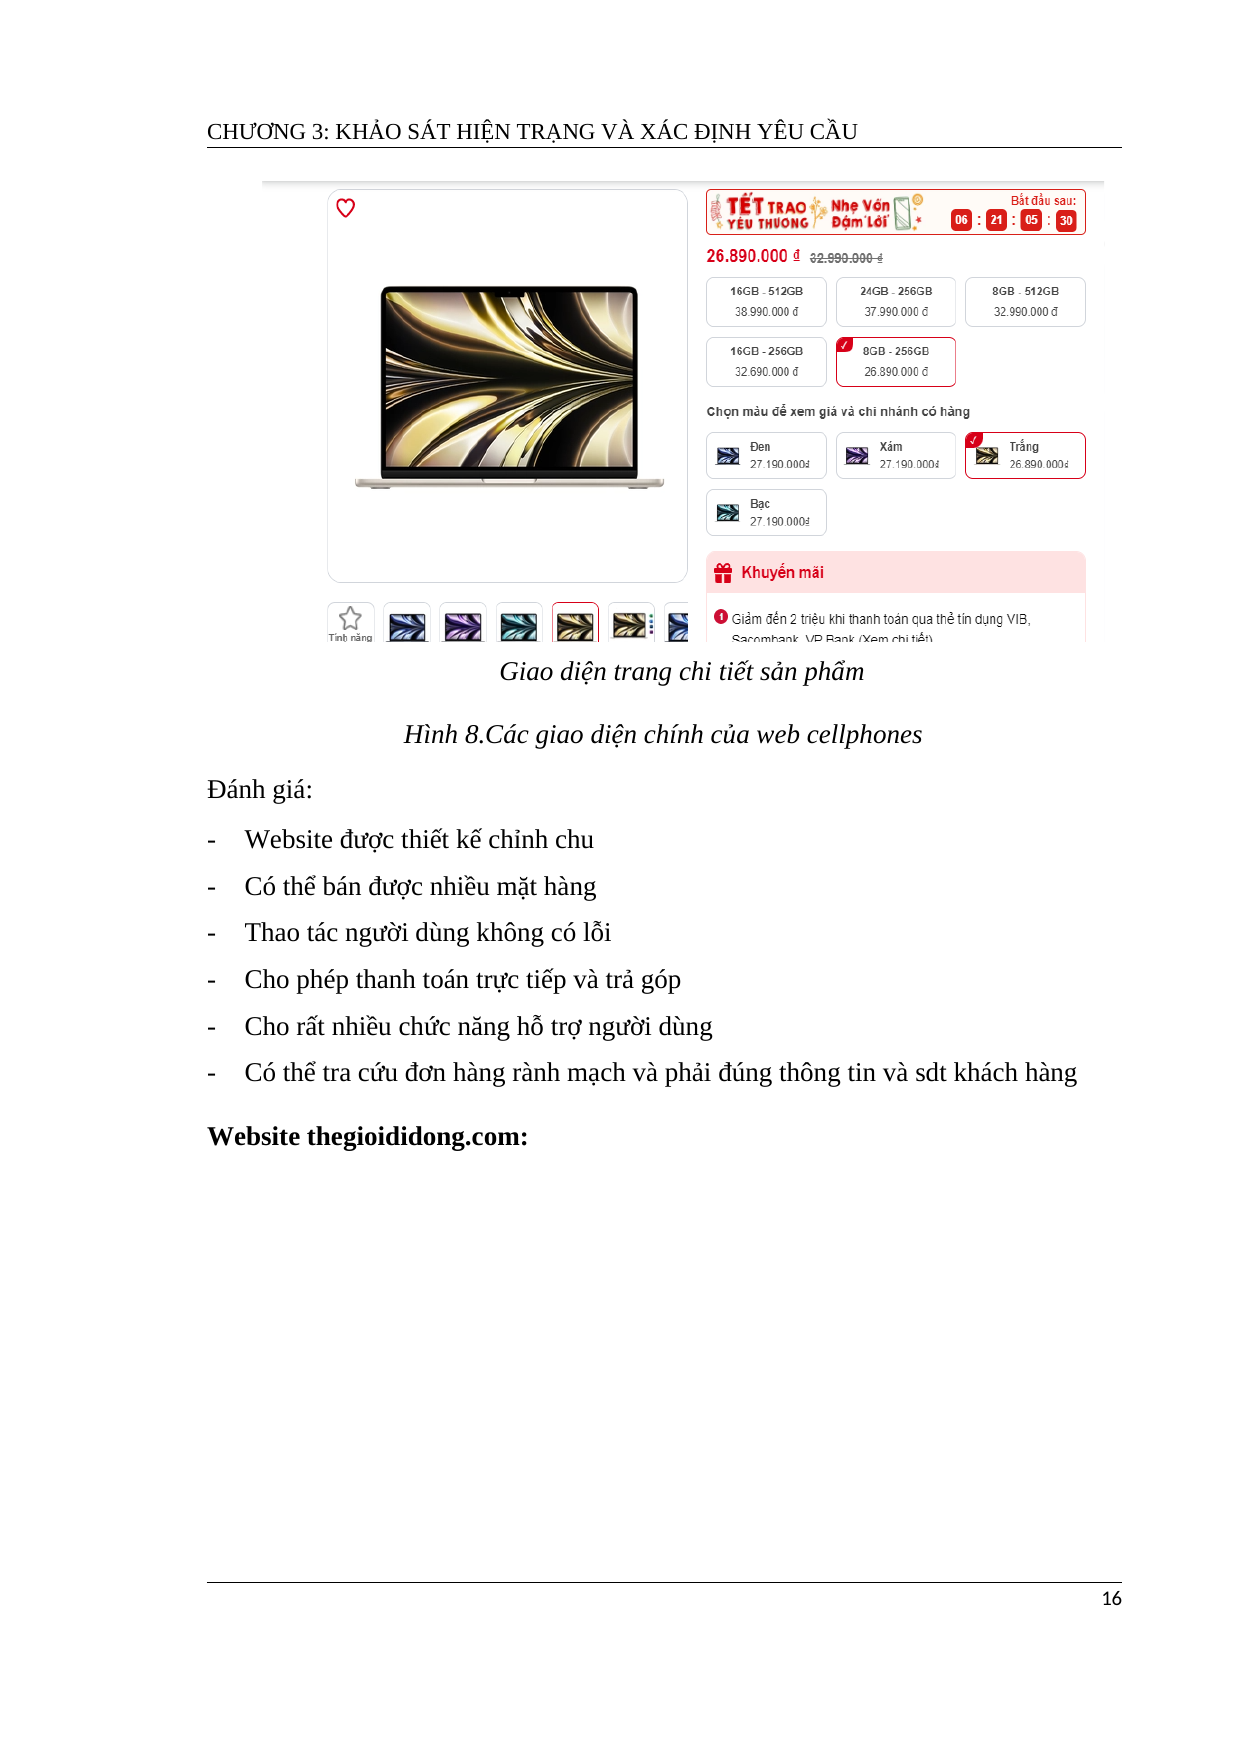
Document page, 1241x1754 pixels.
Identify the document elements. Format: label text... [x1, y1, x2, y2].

text Đánh giá: [207, 773, 1122, 804]
list Website được thiết kế chỉnh chu [207, 823, 1122, 854]
list Giao diện trang chi tiết sản phẩm [244, 655, 1122, 686]
list Có thể bán được nhiều mặt hàng [207, 870, 1122, 901]
picture [262, 177, 1105, 642]
text Hình 8.Các giao diện chính của web cellphones [207, 718, 1122, 749]
list Thao tác người dùng không có lỗi [207, 916, 1122, 947]
list Cho phép thanh toán trực tiếp và trả góp [207, 963, 1122, 994]
list Cho rất nhiều chức năng hỗ trợ người dùng [207, 1010, 1122, 1041]
text Website thegioididong.com: [207, 1120, 1122, 1151]
list Có thể tra cứu đơn hàng rành mạch và phải đúng thông tin và sdt khách hàng [207, 1056, 1122, 1087]
